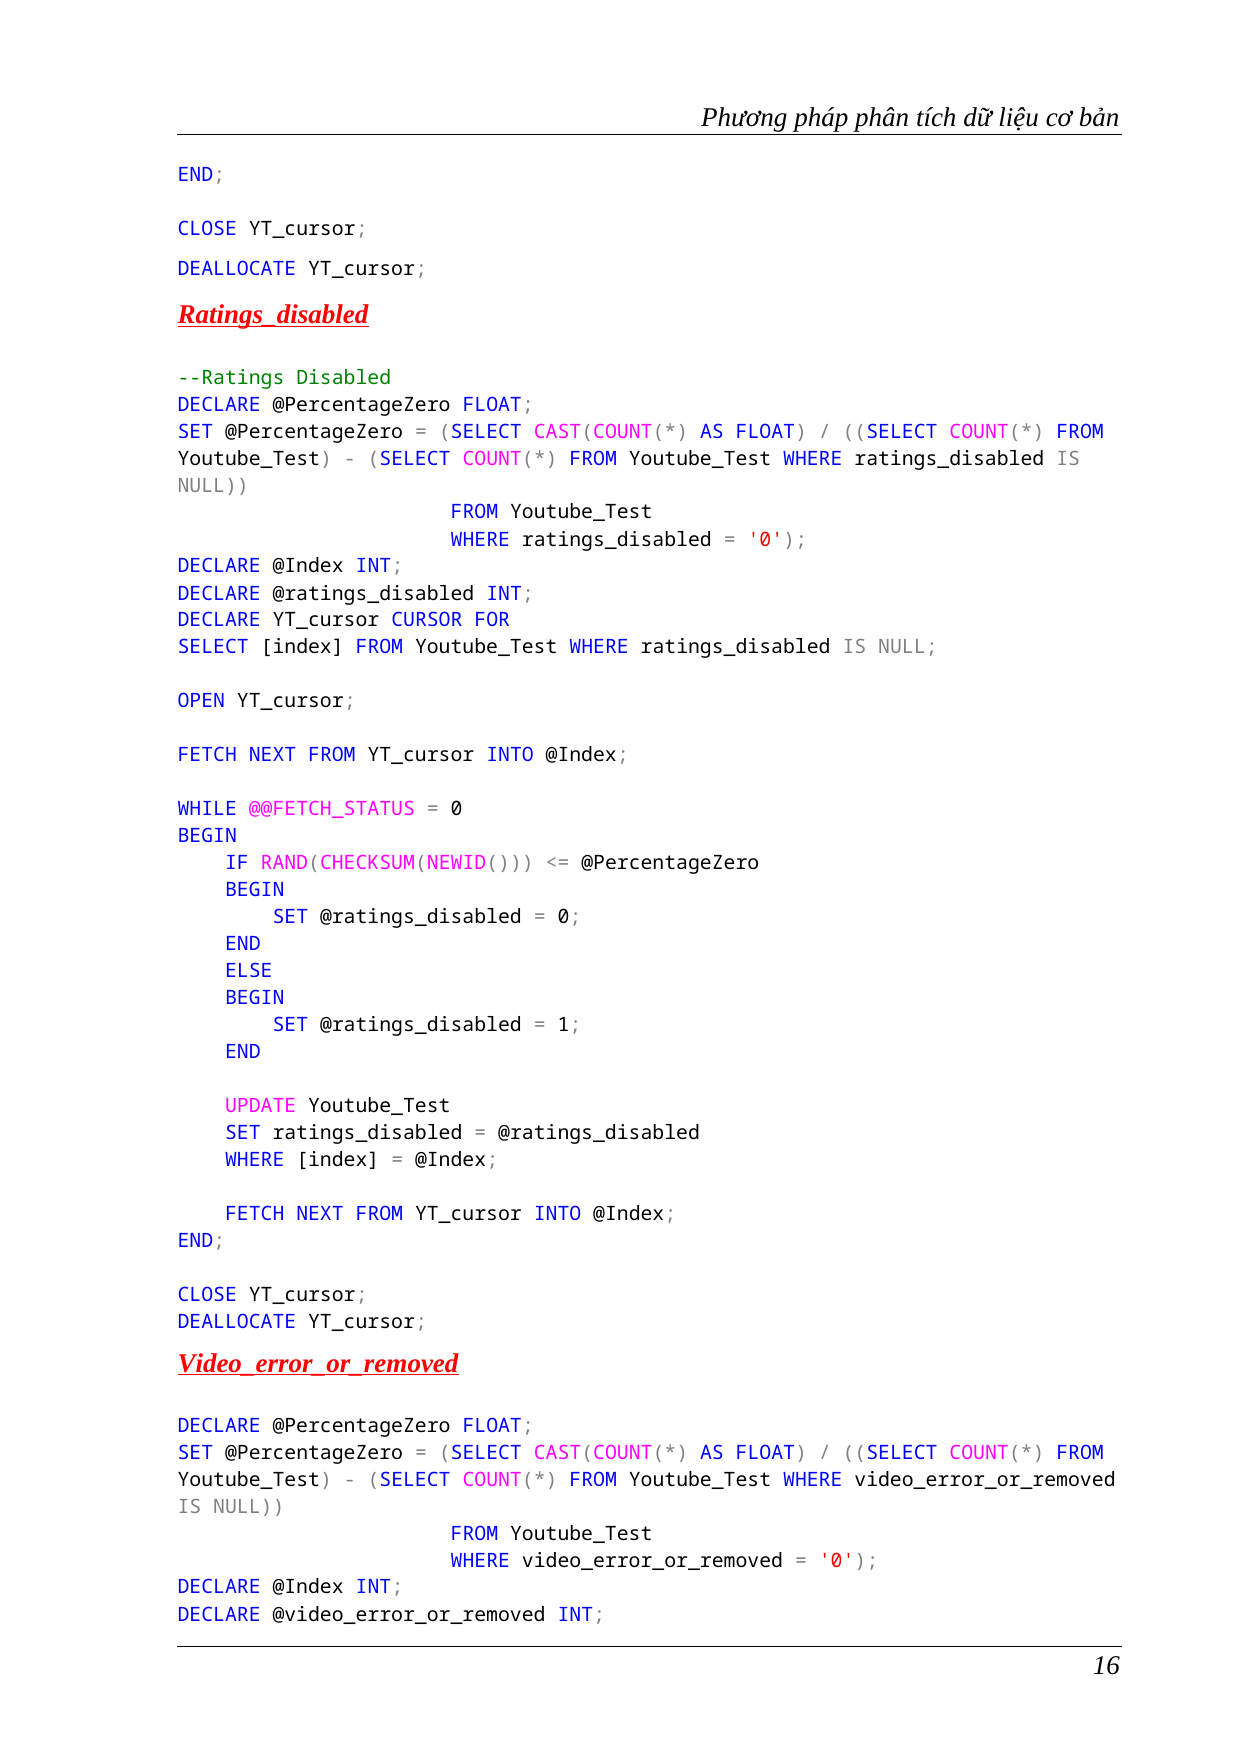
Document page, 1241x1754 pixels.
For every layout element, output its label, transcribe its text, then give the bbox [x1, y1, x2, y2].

text SET @PercentageZero = (SELECT CAST(COUNT(*) AS FLOAT) / ((SELECT COUNT(*) FROM Youtube_Test) - (SELECT COUNT(*) FROM Youtube_Test WHERE video_error_or_removed IS NULL)) [177, 1438, 1122, 1519]
text DECLARE @Index INT; [177, 1573, 1122, 1600]
text END [177, 1037, 1122, 1064]
text WHERE [index] = @Index; [177, 1145, 1122, 1172]
text BEGIN [177, 983, 1122, 1010]
text DECLARE @Index INT; [177, 552, 1122, 579]
text UPDATE Youtube_Test [177, 1091, 1122, 1118]
text END; [177, 1226, 1122, 1253]
text FETCH NEXT FROM YT_cursor INTO @Index; [177, 1199, 1122, 1226]
text SET @ratings_disabled = 0; [177, 902, 1122, 929]
text DECLARE @video_error_or_removed INT; [177, 1600, 1122, 1627]
text DEALLOCATE YT_cursor; [177, 254, 1122, 281]
text BEGIN [177, 876, 1122, 902]
text SELECT [index] FROM Youtube_Test WHERE ratings_disabled IS NULL; [177, 633, 1122, 660]
text SET @PercentageZero = (SELECT CAST(COUNT(*) AS FLOAT) / ((SELECT COUNT(*) FROM Youtube_Test) - (SELECT COUNT(*) FROM Youtube_Test WHERE ratings_disabled IS NULL)) [177, 417, 1122, 498]
text SET @ratings_disabled = 1; [177, 1010, 1122, 1037]
text FROM Youtube_Test [177, 498, 1122, 525]
text SET ratings_disabled = @ratings_disabled [177, 1118, 1122, 1145]
text DECLARE YT_cursor CURSOR FOR [177, 606, 1122, 633]
text WHERE video_error_or_removed = '0'); [177, 1546, 1122, 1573]
text DEALLOCATE YT_cursor; [177, 1307, 1122, 1334]
text CLOSE YT_cursor; [177, 1280, 1122, 1307]
text WHILE @@FETCH_STATUS = 0 [177, 794, 1122, 822]
text WHERE ratings_disabled = '0'); [177, 525, 1122, 552]
text DECLARE @ratings_disabled INT; [177, 579, 1122, 606]
text OPEN YT_cursor; [177, 687, 1122, 714]
text DECLARE @PercentageZero FLOAT; [177, 390, 1122, 417]
text END; [177, 160, 1122, 187]
text IF RAND(CHECKSUM(NEWID())) <= @PercentageZero [177, 848, 1122, 876]
text FETCH NEXT FROM YT_cursor INTO @Index; [177, 741, 1122, 768]
text Ratings_disabled [177, 299, 1122, 330]
text FROM Youtube_Test [177, 1519, 1122, 1546]
text END [177, 929, 1122, 956]
text BEGIN [177, 822, 1122, 848]
text Video_error_or_removed [177, 1347, 1122, 1378]
text CLOSE YT_cursor; [177, 214, 1122, 241]
text --Ratings Disabled [177, 363, 1122, 390]
text ELSE [177, 956, 1122, 983]
text DECLARE @PercentageZero FLOAT; [177, 1411, 1122, 1438]
